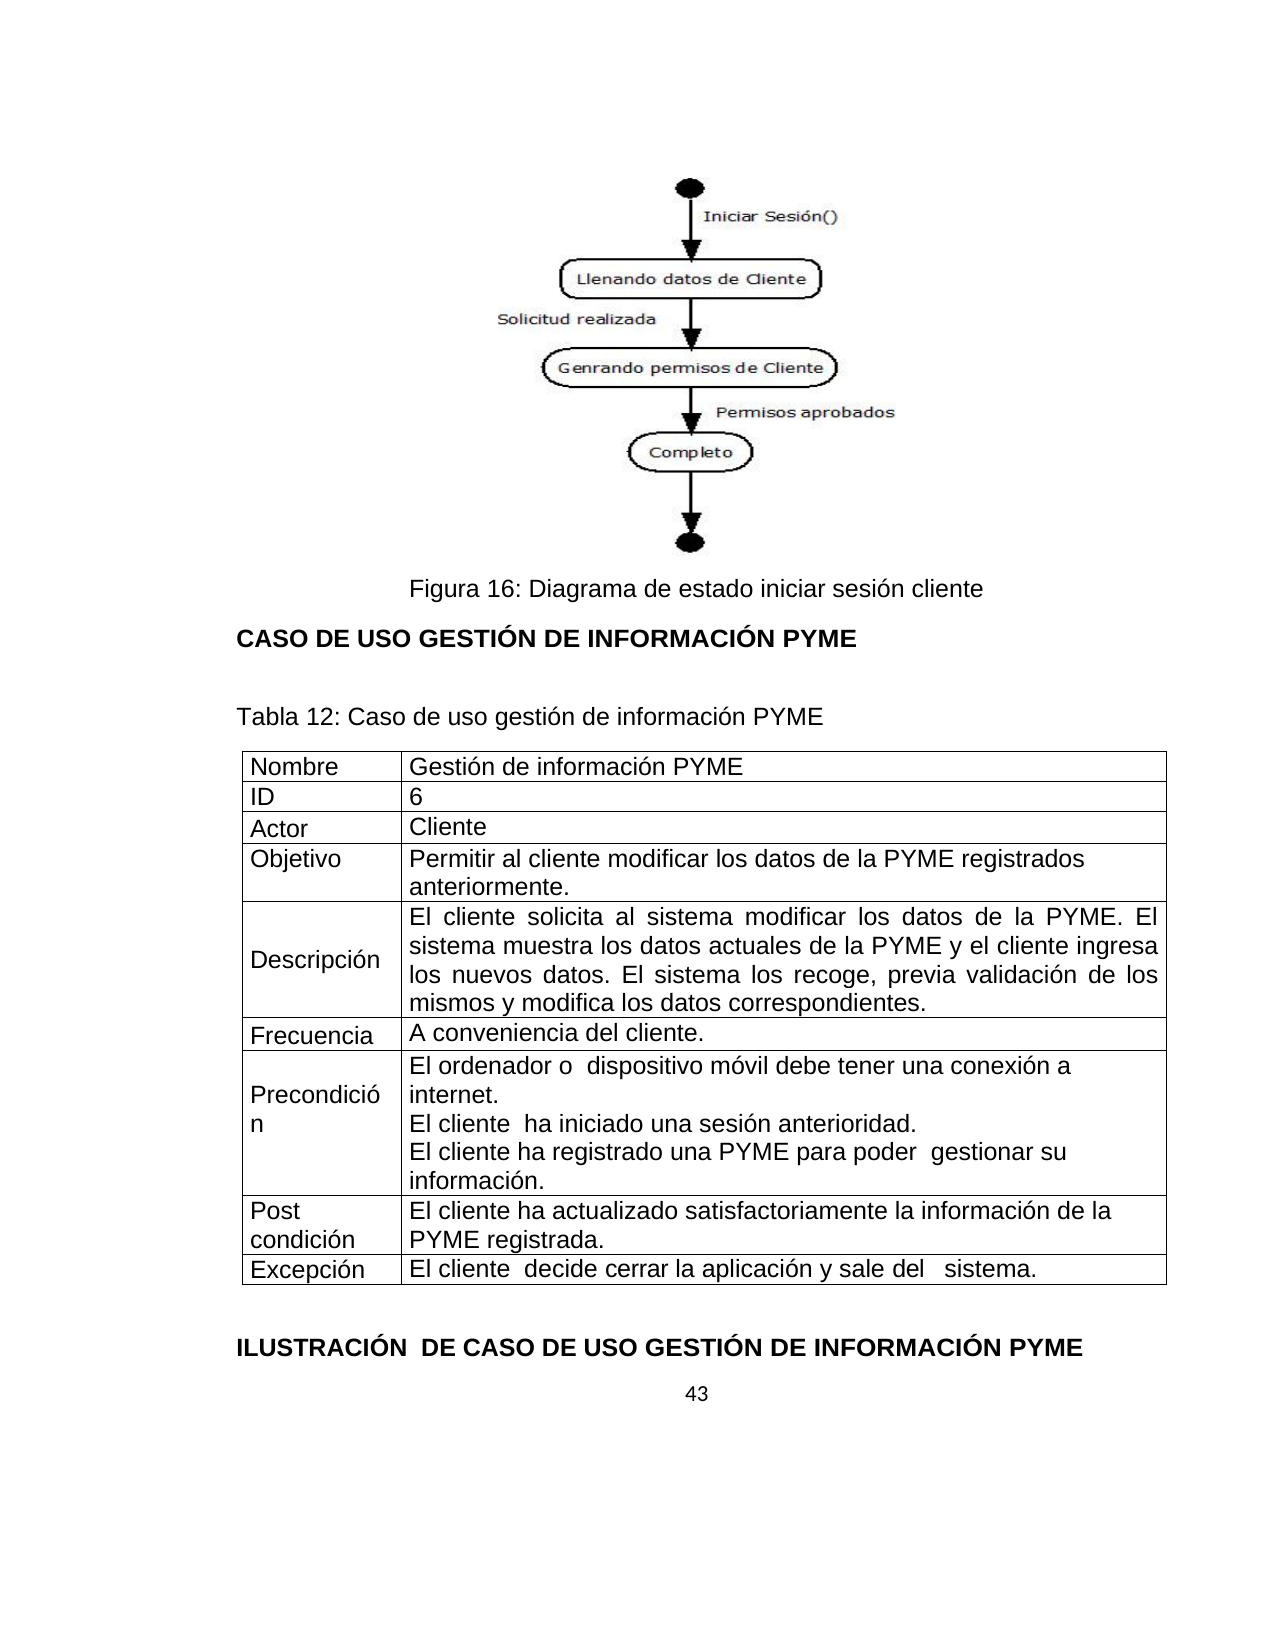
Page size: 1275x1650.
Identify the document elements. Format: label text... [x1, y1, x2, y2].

table_cell Excepción [243, 1255, 401, 1284]
table_cell Precondición [243, 1051, 401, 1195]
table_cell Objetivo [243, 844, 401, 901]
text Figura 16: Diagrama de estado iniciar sesión cliente [236, 574, 1157, 603]
table_cell El ordenador o dispositivo móvil debe tener una conexión a internet. El cliente ha iniciado una sesión anterioridad. El cliente ha registrado una PYME para poder gestionar su información. [402, 1051, 1166, 1195]
table_cell El cliente ha actualizado satisfactoriamente la información de la PYME registrada. [402, 1196, 1166, 1253]
table_cell ID [243, 782, 401, 811]
table_cell A conveniencia del cliente. [402, 1018, 1166, 1050]
picture [497, 177, 896, 556]
text ILUSTRACIÓN DE CASO DE USO GESTIÓN DE INFORMACIÓN PYME [236, 1333, 1157, 1361]
table_header Nombre [243, 752, 401, 781]
table_cell 6 [402, 782, 1166, 811]
table_cell Cliente [402, 812, 1166, 842]
table_header Gestión de información PYME [402, 752, 1166, 781]
text Tabla 12: Caso de uso gestión de información PYME [236, 702, 1157, 730]
table_cell Permitir al cliente modificar los datos de la PYME registrados anteriormente. [570, 844, 1166, 901]
table_cell El cliente solicita al sistema modificar los datos de la PYME. El sistema muestra los datos actuales de la PYME y el cliente ingresa los nuevos datos. El sistema los recoge, previa validación de los mismos y modifica los datos correspondientes. [402, 902, 1166, 1017]
subtitle CASO DE USO GESTIÓN DE INFORMACIÓN PYME [236, 624, 1157, 652]
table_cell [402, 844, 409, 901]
table_cell Frecuencia [243, 1018, 401, 1050]
table_cell Post condición [243, 1196, 401, 1253]
table_cell El cliente decide cerrar la aplicación y sale del sistema. [402, 1255, 1166, 1284]
table_cell Descripción [243, 902, 401, 1017]
table_cell Actor [243, 812, 401, 842]
